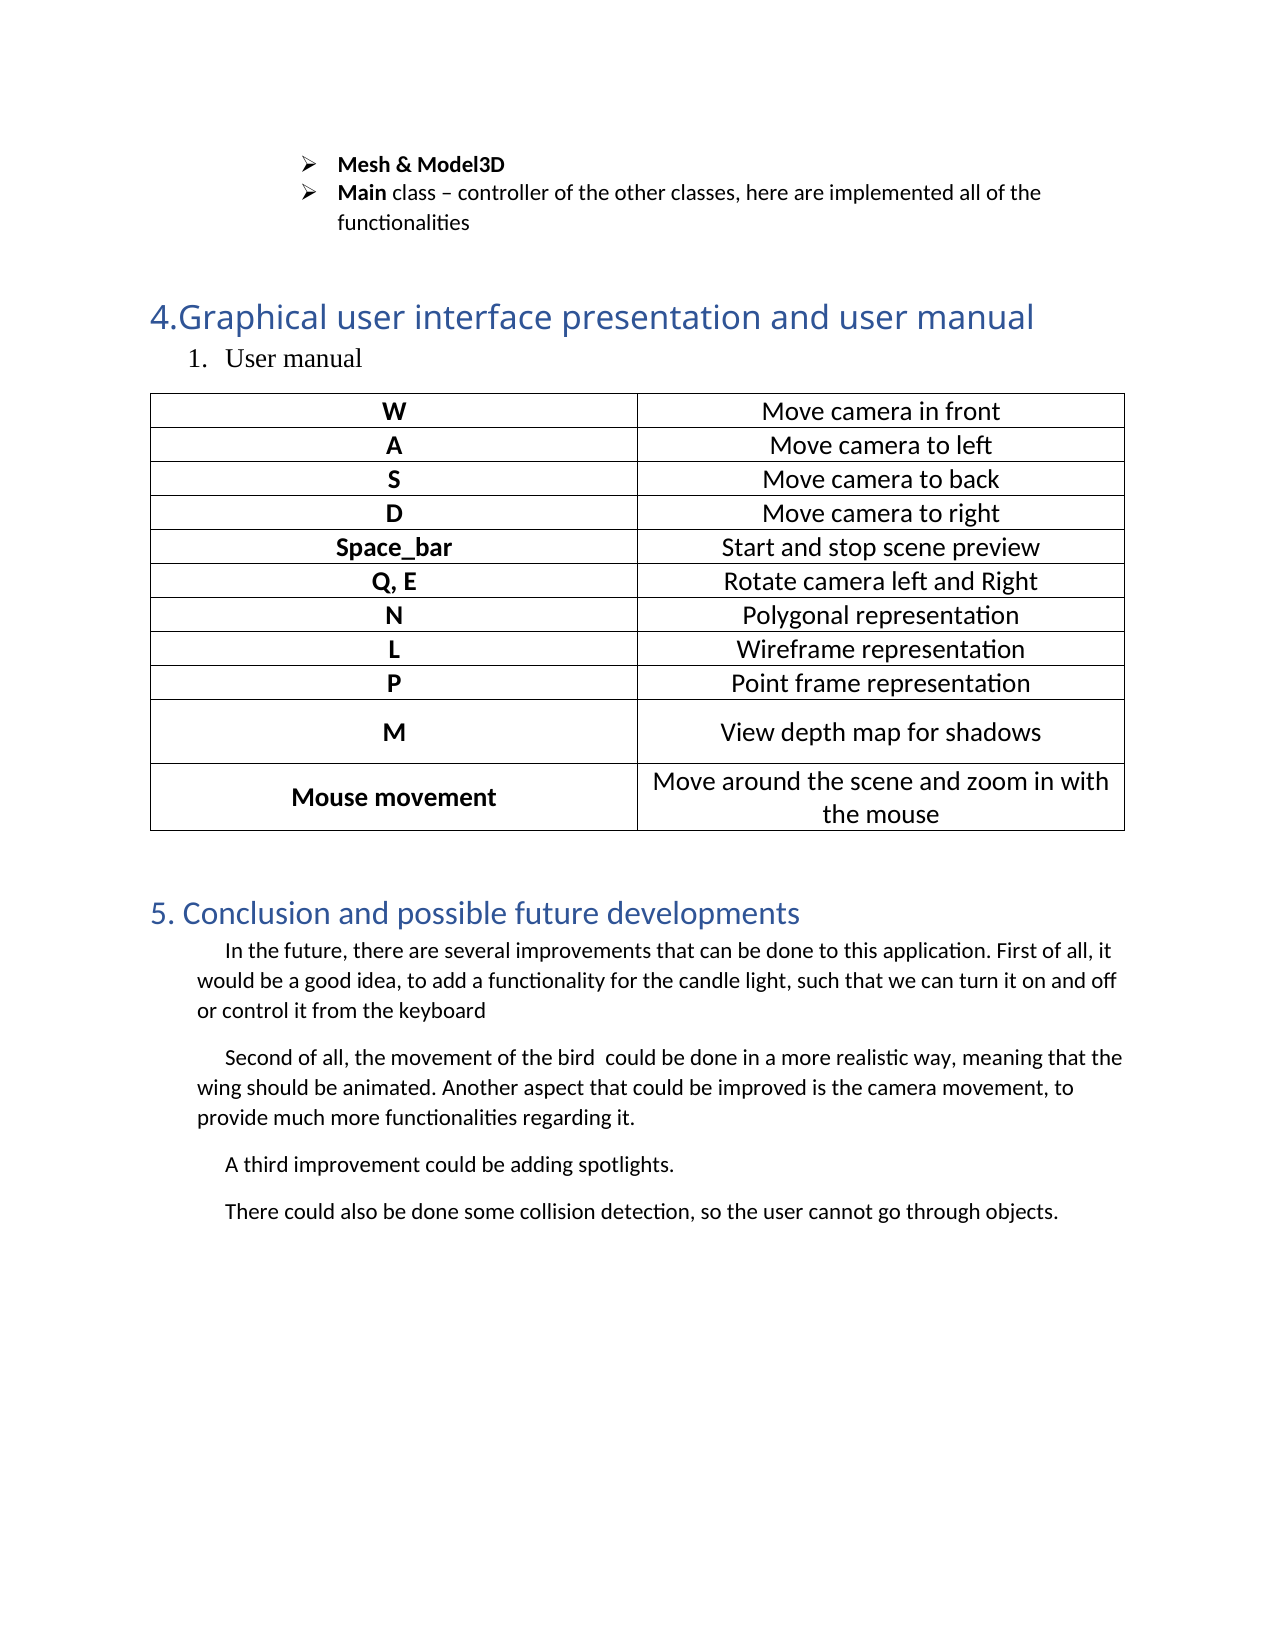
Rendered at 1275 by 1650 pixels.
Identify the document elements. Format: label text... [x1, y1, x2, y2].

subtitle 4.Graphical user interface presentation and user manual [150, 294, 1125, 339]
table_cell Move camera to left [638, 428, 1124, 461]
table_cell P [151, 666, 637, 699]
text A third improvement could be adding spotlights. [197, 1150, 1125, 1178]
table_cell Mouse movement [151, 764, 637, 830]
table_cell Polygonal representation [638, 598, 1124, 631]
table_cell Space_bar [151, 530, 637, 563]
subtitle 5. Conclusion and possible future developments [150, 892, 1125, 932]
table_cell Rotate camera left and Right [638, 564, 1124, 597]
table_cell Wireframe representation [638, 632, 1124, 665]
list Mesh & Model3D [300, 150, 1125, 178]
list Main class – controller of the other classes, here are implemented all of the functionalities [300, 178, 1125, 236]
text In the future, there are several improvements that can be done to this application. First of all, it would be a good idea, to add a functionality for the candle light, such that we can turn it on and off or control it from the keyboard [197, 936, 1125, 1024]
table_cell Move around the scene and zoom in with the mouse [638, 764, 1124, 830]
table_cell Q, E [151, 564, 637, 597]
table_header W [151, 394, 637, 427]
table_cell View depth map for shadows [638, 700, 1124, 763]
table_cell Move camera to right [638, 496, 1124, 529]
table_cell L [151, 632, 637, 665]
text Second of all, the movement of the bird could be done in a more realistic way, meaning that the wing should be animated. Another aspect that could be improved is the camera movement, to provide much more functionalities regarding it. [197, 1043, 1125, 1131]
table_header Move camera in front [638, 394, 1124, 427]
text There could also be done some collision detection, so the user cannot go through objects. [197, 1197, 1125, 1225]
table_cell N [151, 598, 637, 631]
table_cell Start and stop scene preview [638, 530, 1124, 563]
table_cell Move camera to back [638, 462, 1124, 495]
table_cell S [151, 462, 637, 495]
table_cell A [151, 428, 637, 461]
table_cell Point frame representation [638, 666, 1124, 699]
table_cell D [151, 496, 637, 529]
list User manual [187, 343, 1125, 374]
table_cell M [151, 700, 637, 763]
